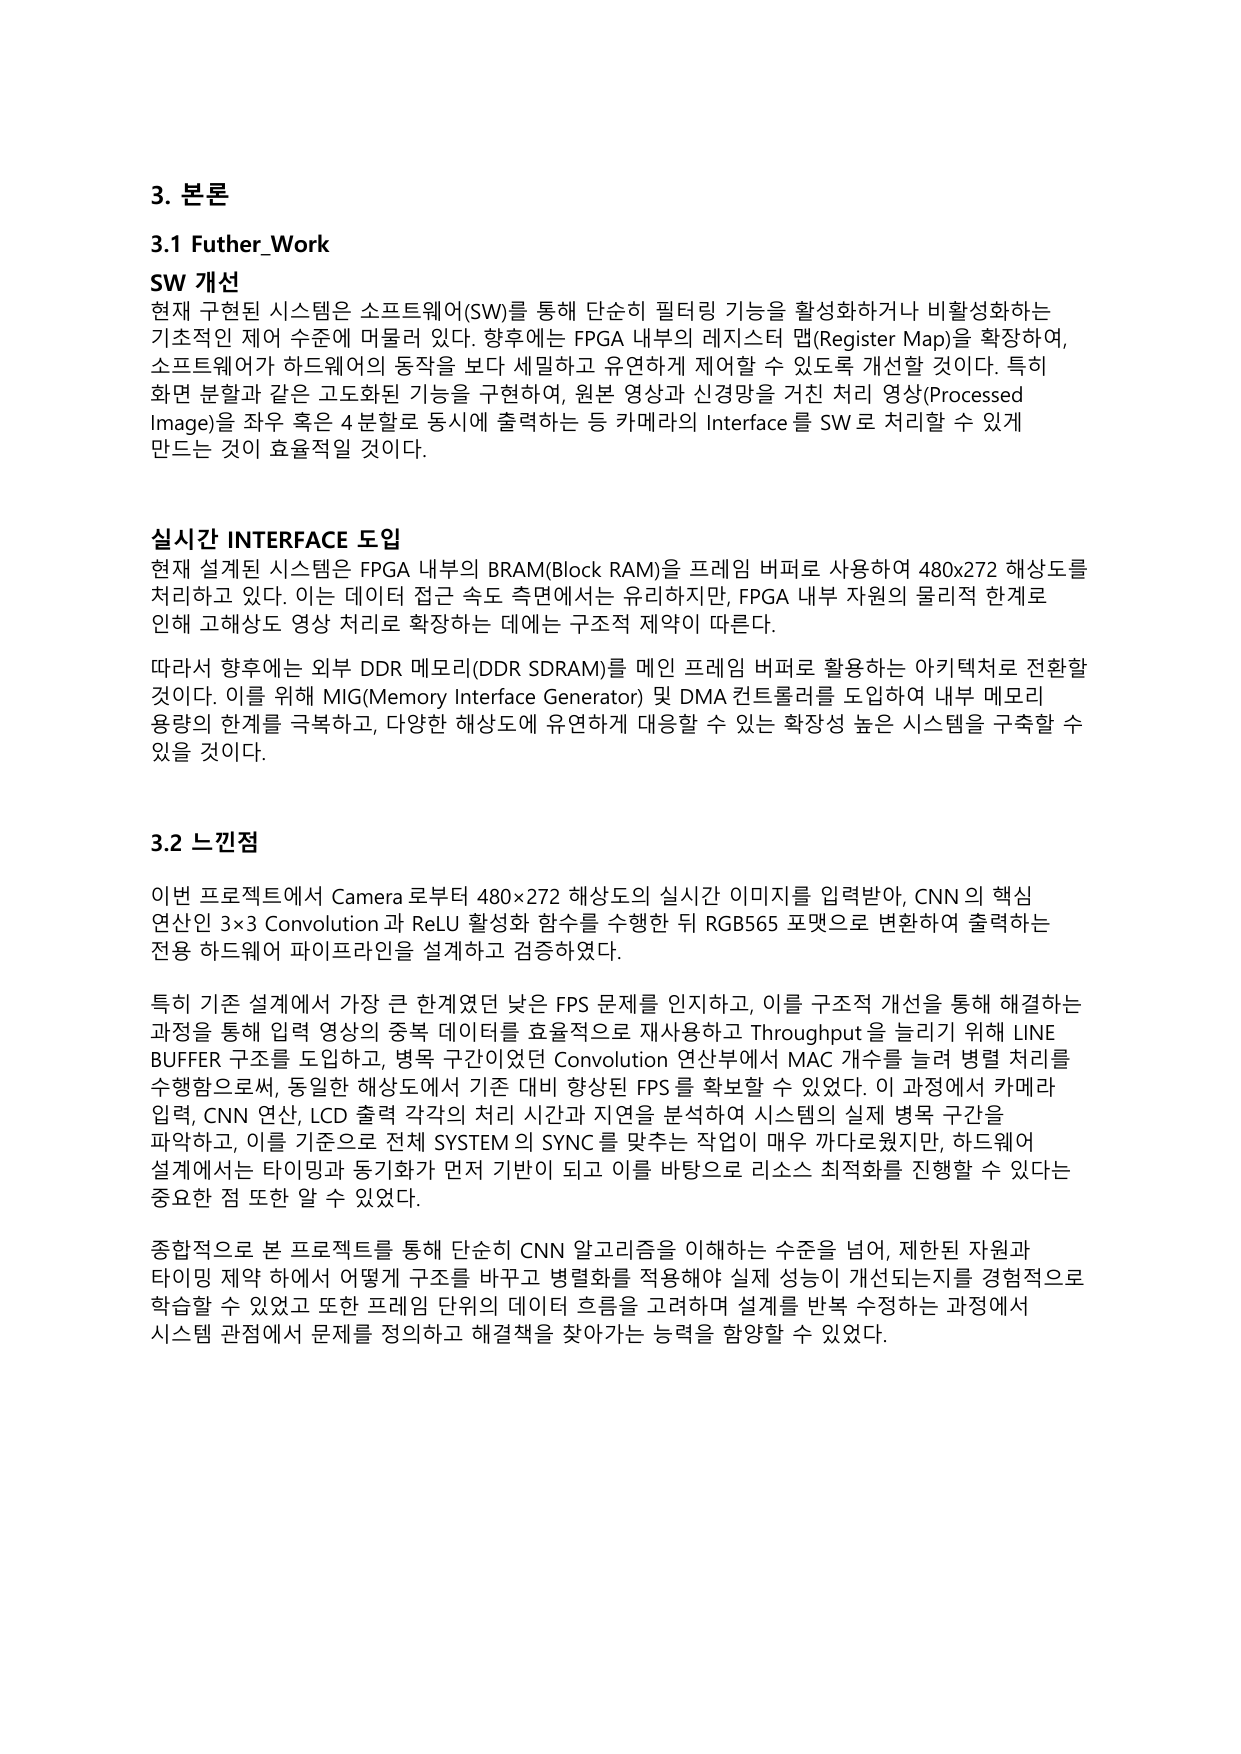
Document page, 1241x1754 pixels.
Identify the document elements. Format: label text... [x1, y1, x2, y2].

subtitle 3. 본론 [150, 177, 1090, 210]
subtitle 3.1 Futher_Work [150, 227, 1090, 258]
subtitle 3.2 느낀점 [150, 826, 1090, 856]
text 실시간 INTERFACE 도입 현재 설계된 시스템은 FPGA 내부의 BRAM(Block RAM)을 프레임 버퍼로 사용하여 480x272 해상도를 처리하고 있다. 이는 데이터 접근 속도 측면에서는 유리하지만, FPGA 내부 자원의 물리적 한계로 인해 고해상도 영상 처리로 확장하는 데에는 구조적 제약이 따른다. [150, 524, 1090, 637]
text 종합적으로 본 프로젝트를 통해 단순히 CNN 알고리즘을 이해하는 수준을 넘어, 제한된 자원과 타이밍 제약 하에서 어떻게 구조를 바꾸고 병렬화를 적용해야 실제 성능이 개선되는지를 경험적으로 학습할 수 있었고 또한 프레임 단위의 데이터 흐름을 고려하며 설계를 반복 수정하는 과정에서 시스템 관점에서 문제를 정의하고 해결책을 찾아가는 능력을 함양할 수 있었다. [150, 1236, 1090, 1347]
text 따라서 향후에는 외부 DDR 메모리(DDR SDRAM)를 메인 프레임 버퍼로 활용하는 아키텍처로 전환할 것이다. 이를 위해 MIG(Memory Interface Generator) 및 DMA컨트롤러를 도입하여 내부 메모리 용량의 한계를 극복하고, 다양한 해상도에 유연하게 대응할 수 있는 확장성 높은 시스템을 구축할 수 있을 것이다. [150, 654, 1090, 765]
text 특히 기존 설계에서 가장 큰 한계였던 낮은 FPS 문제를 인지하고, 이를 구조적 개선을 통해 해결하는 과정을 통해 입력 영상의 중복 데이터를 효율적으로 재사용하고 Throughput을 늘리기 위해 LINE BUFFER 구조를 도입하고, 병목 구간이었던 Convolution 연산부에서 MAC 개수를 늘려 병렬 처리를 수행함으로써, 동일한 해상도에서 기존 대비 향상된 FPS를 확보할 수 있었다. 이 과정에서 카메라 입력, CNN 연산, LCD 출력 각각의 처리 시간과 지연을 분석하여 시스템의 실제 병목 구간을 파악하고, 이를 기준으로 전체 SYSTEM의 SYNC를 맞추는 작업이 매우 까다로웠지만, 하드웨어 설계에서는 타이밍과 동기화가 먼저 기반이 되고 이를 바탕으로 리소스 최적화를 진행할 수 있다는 중요한 점 또한 알 수 있었다. [150, 989, 1090, 1211]
text SW 개선 현재 구현된 시스템은 소프트웨어(SW)를 통해 단순히 필터링 기능을 활성화하거나 비활성화하는 기초적인 제어 수준에 머물러 있다. 향후에는 FPGA 내부의 레지스터 맵(Register Map)을 확장하여, 소프트웨어가 하드웨어의 동작을 보다 세밀하고 유연하게 제어할 수 있도록 개선할 것이다. 특히 화면 분할과 같은 고도화된 기능을 구현하여, 원본 영상과 신경망을 거친 처리 영상(Processed Image)을 좌우 혹은 4분할로 동시에 출력하는 등 카메라의 Interface를 SW로 처리할 수 있게 만드는 것이 효율적일 것이다. [150, 266, 1090, 463]
text 이번 프로젝트에서 Camera로부터 480×272 해상도의 실시간 이미지를 입력받아, CNN의 핵심 연산인 3×3 Convolution과 ReLU 활성화 함수를 수행한 뒤 RGB565 포맷으로 변환하여 출력하는 전용 하드웨어 파이프라인을 설계하고 검증하였다. [150, 881, 1090, 964]
